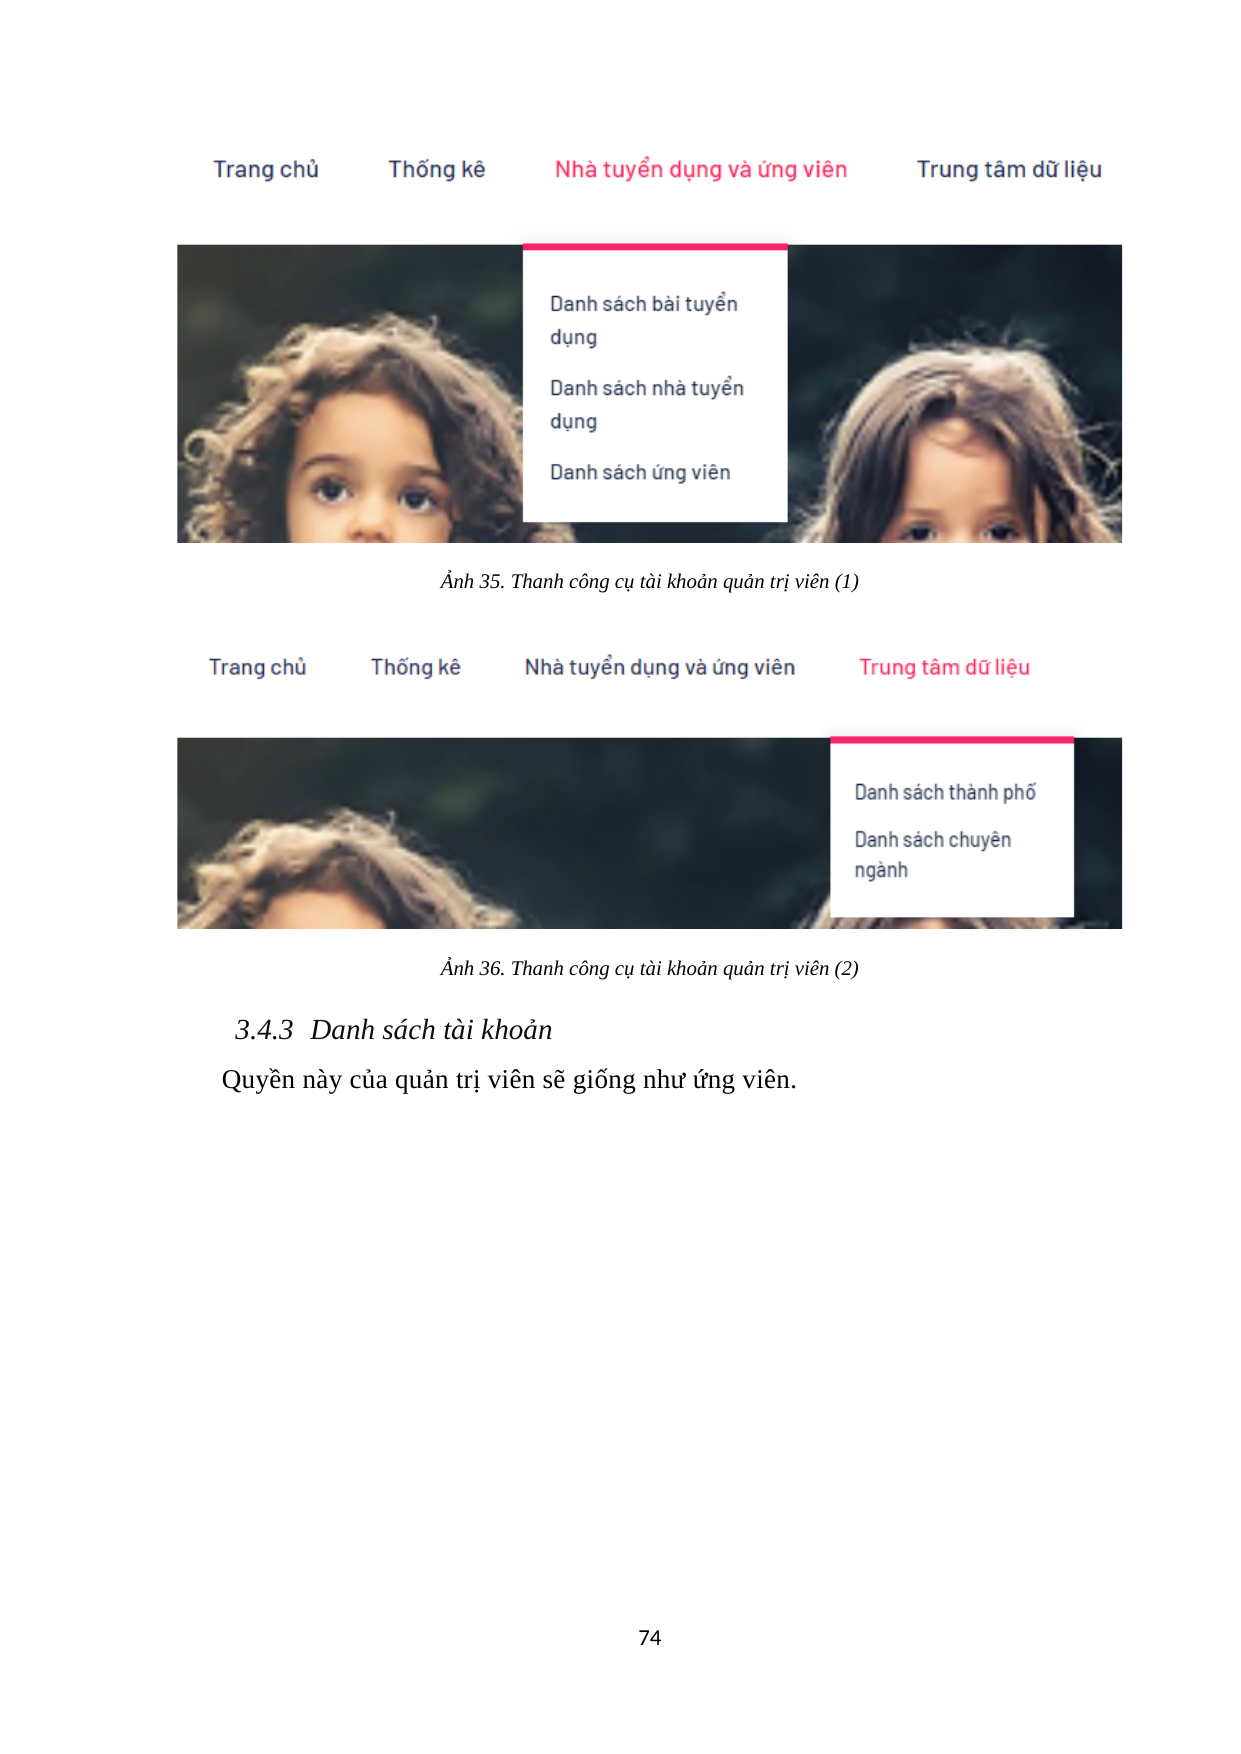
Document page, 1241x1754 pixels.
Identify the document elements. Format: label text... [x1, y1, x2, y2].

text Ảnh 36. Thanh công cụ tài khoản quản trị viên (2) [177, 956, 1122, 980]
text Quyền này của quản trị viên sẽ giống như ứng viên. [177, 1063, 1122, 1094]
picture [177, 626, 1123, 929]
subtitle Danh sách tài khoản [235, 1012, 1122, 1046]
picture [177, 118, 1123, 543]
text Ảnh 35. Thanh công cụ tài khoản quản trị viên (1) [177, 569, 1122, 593]
